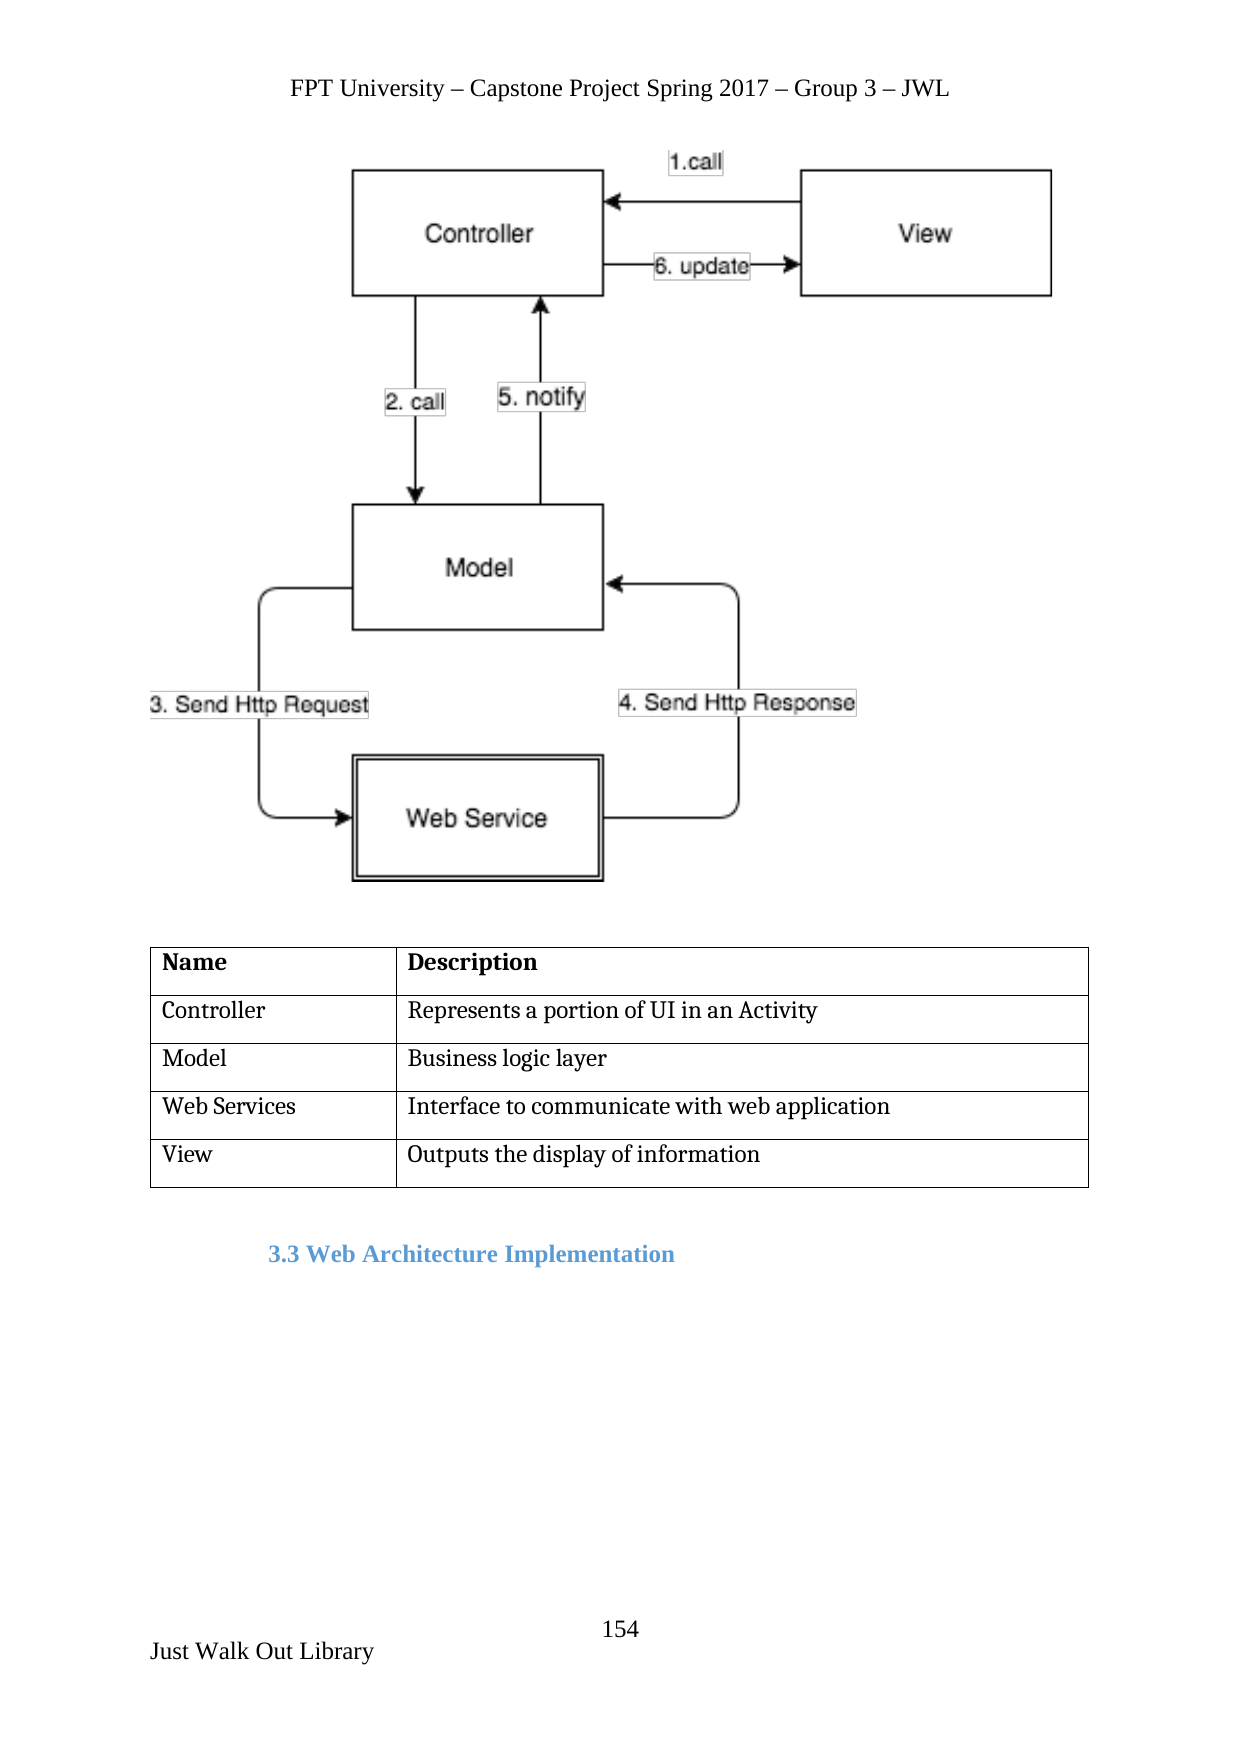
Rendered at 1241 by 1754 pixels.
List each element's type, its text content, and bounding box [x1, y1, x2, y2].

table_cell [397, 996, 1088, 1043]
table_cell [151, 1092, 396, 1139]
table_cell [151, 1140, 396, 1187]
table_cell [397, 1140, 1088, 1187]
subtitle 3.3 Web Architecture Implementation [268, 1239, 1090, 1268]
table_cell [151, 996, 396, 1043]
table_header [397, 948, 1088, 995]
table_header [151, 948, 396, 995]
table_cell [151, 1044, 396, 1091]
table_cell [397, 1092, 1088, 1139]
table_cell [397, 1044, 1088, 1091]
